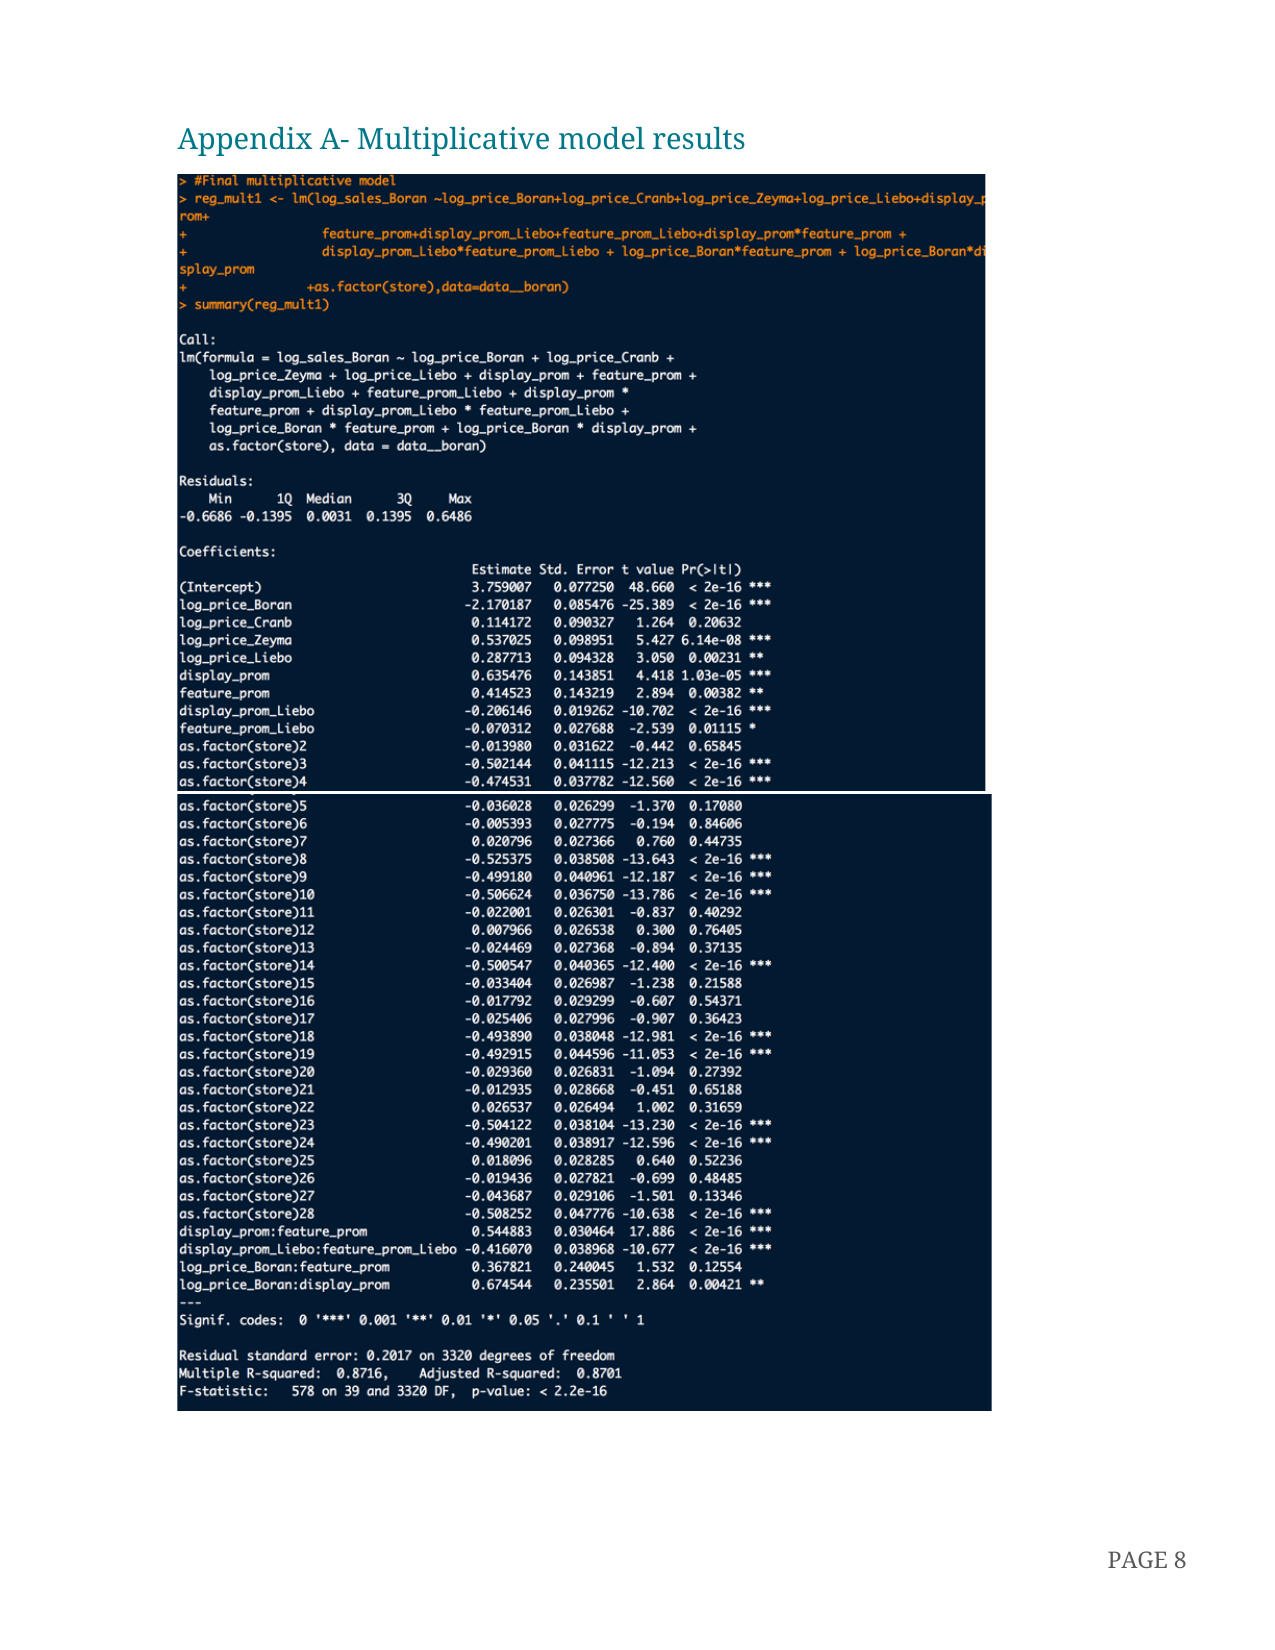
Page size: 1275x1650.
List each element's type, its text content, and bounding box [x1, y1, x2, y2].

subtitle Appendix A- Multiplicative model results [177, 118, 1186, 158]
picture [177, 794, 992, 1411]
picture [177, 174, 986, 791]
